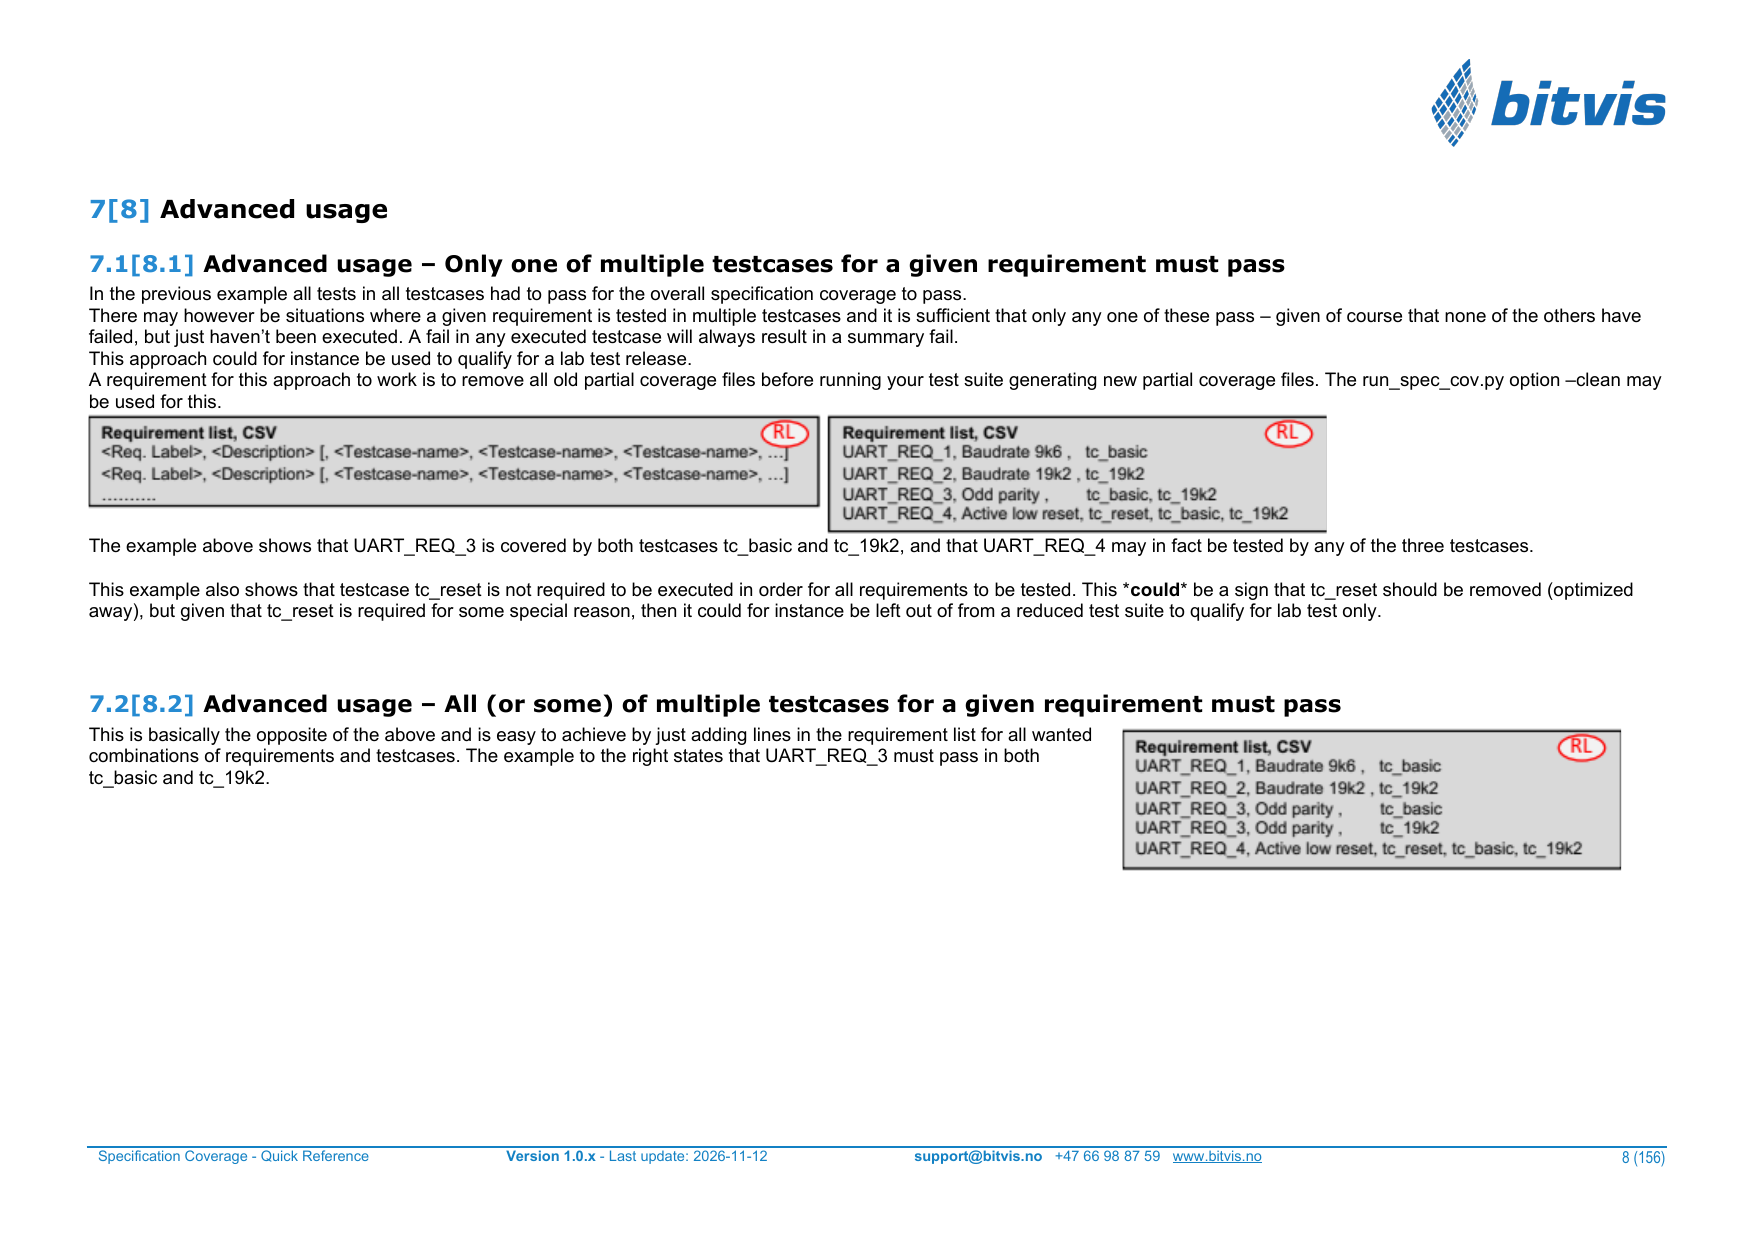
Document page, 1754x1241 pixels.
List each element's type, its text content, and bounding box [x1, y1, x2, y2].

text This approach could for instance be used to qualify for a lab test release. [88, 348, 1665, 369]
picture [1431, 59, 1666, 147]
subtitle Advanced usage – All (or some) of multiple testcases for a given requirement must pass [88, 690, 1665, 717]
text In the previous example all tests in all testcases had to pass for the overall specification coverage to pass. There may however be situations where a given requirement is tested in multiple testcases and it is sufficient that only any one of these pass – given of course that none of the others have failed, but just haven’t been executed. A fail in any executed testcase will always result in a summary fail. [88, 283, 1665, 348]
text This is basically the opposite of the above and is easy to achieve by just adding lines in the requirement list for all wanted combinations of requirements and testcases. The example to the right states that UART_REQ_3 must pass in both tc_basic and tc_19k2. [88, 724, 1665, 788]
text A requirement for this approach to work is to remove all old partial coverage files before running your test suite generating new partial coverage files. The run_spec_cov.py option –clean may be used for this. [88, 369, 1665, 412]
text The example above shows that UART_REQ_3 is covered by both testcases tc_basic and tc_19k2, and that UART_REQ_4 may in fact be tested by any of the three testcases. [88, 535, 1665, 557]
subtitle Advanced usage – Only one of multiple testcases for a given requirement must pass [88, 249, 1665, 277]
subtitle Advanced usage [88, 193, 1665, 224]
text This example also shows that testcase tc_reset is not required to be executed in order for all requirements to be tested. This *could* be a sign that tc_reset should be removed (optimized away), but given that tc_reset is required for some special reason, then it could for instance be left out of from a reduced test suite to qualify for lab test only. [88, 578, 1665, 622]
